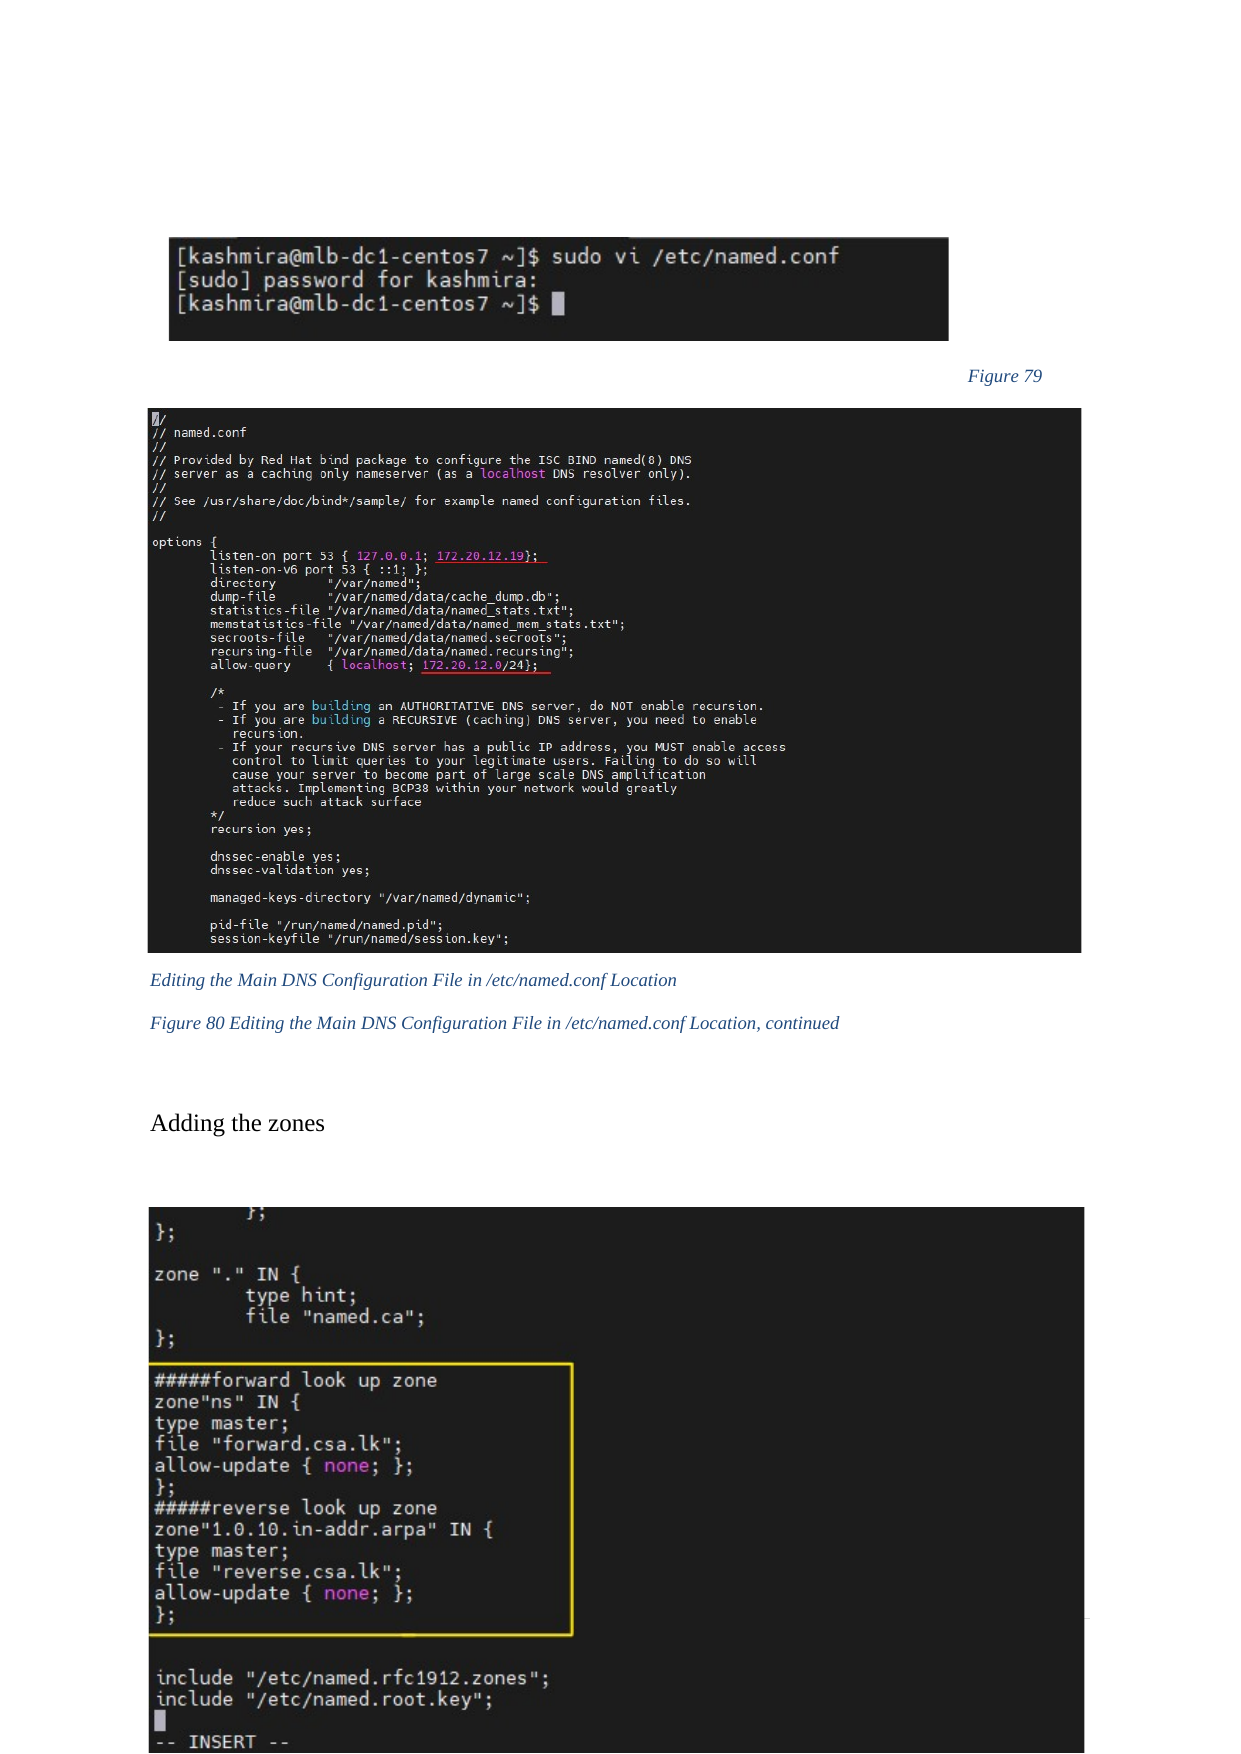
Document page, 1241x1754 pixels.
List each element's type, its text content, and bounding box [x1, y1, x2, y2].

picture [146, 408, 1081, 952]
text Adding the zones [150, 1108, 1090, 1137]
text Figure 80 Editing the Main DNS Configuration File in /etc/named.conf Location, continued [150, 1012, 1090, 1033]
picture [167, 237, 948, 341]
picture [146, 1207, 1084, 1752]
